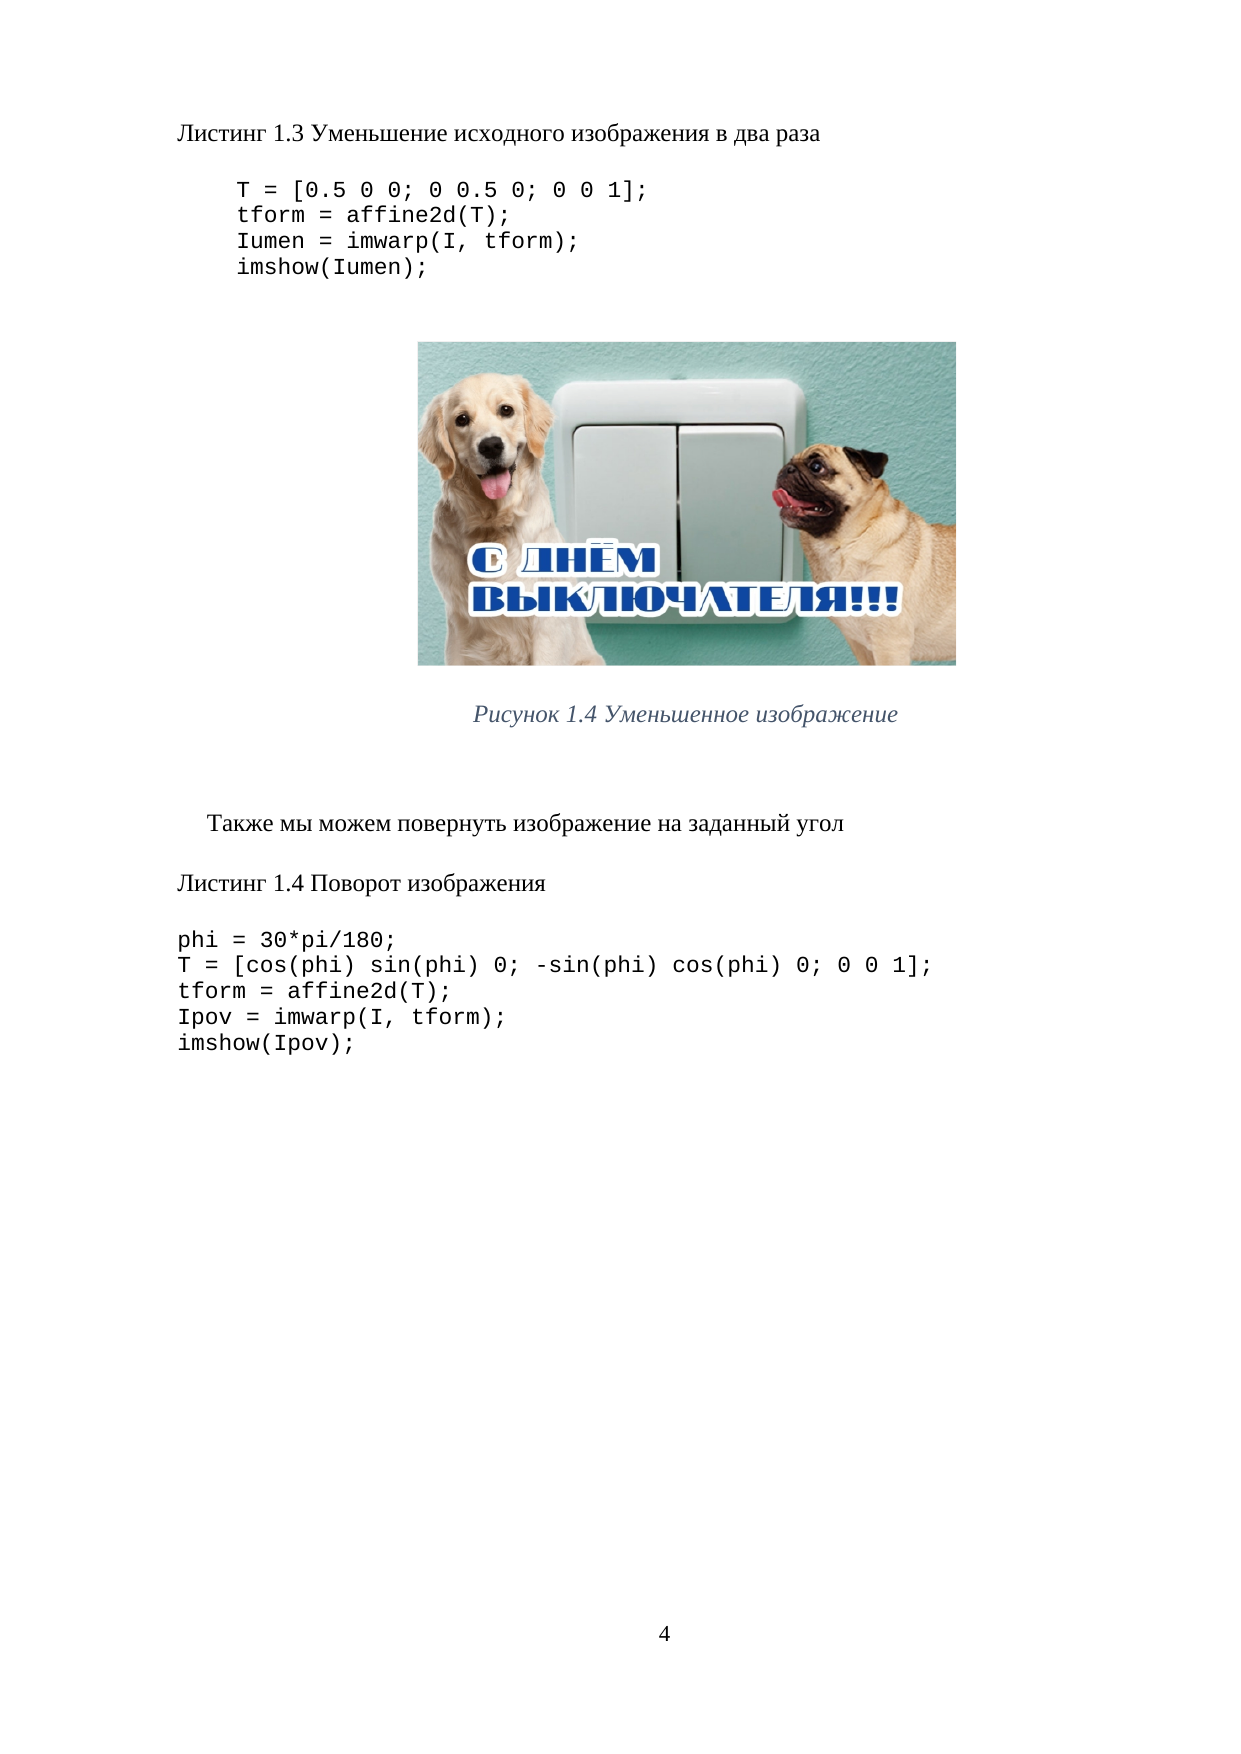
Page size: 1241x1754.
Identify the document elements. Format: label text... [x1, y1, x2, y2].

text Рисунок 1.4 Уменьшенное изображение [221, 699, 1152, 728]
text imshow(Iumen); [236, 256, 1152, 282]
text T = [cos(phi) sin(phi) 0; -sin(phi) cos(phi) 0; 0 0 1]; [177, 954, 1152, 980]
text phi = 30*pi/180; [177, 928, 1152, 954]
text Листинг 1.3 Уменьшение исходного изображения в два раза [177, 118, 1152, 147]
text imshow(Ipov); [177, 1032, 1152, 1058]
picture [417, 341, 957, 666]
text Iumen = imwarp(I, tform); [236, 230, 1152, 256]
text Ipov = imwarp(I, tform); [177, 1006, 1152, 1032]
text tform = affine2d(T); [177, 980, 1152, 1006]
text Также мы можем повернуть изображение на заданный угол [177, 808, 1152, 837]
text tform = affine2d(T); [236, 204, 1152, 230]
text Листинг 1.4 Поворот изображения [177, 868, 1152, 897]
text T = [0.5 0 0; 0 0.5 0; 0 0 1]; [236, 178, 1152, 204]
